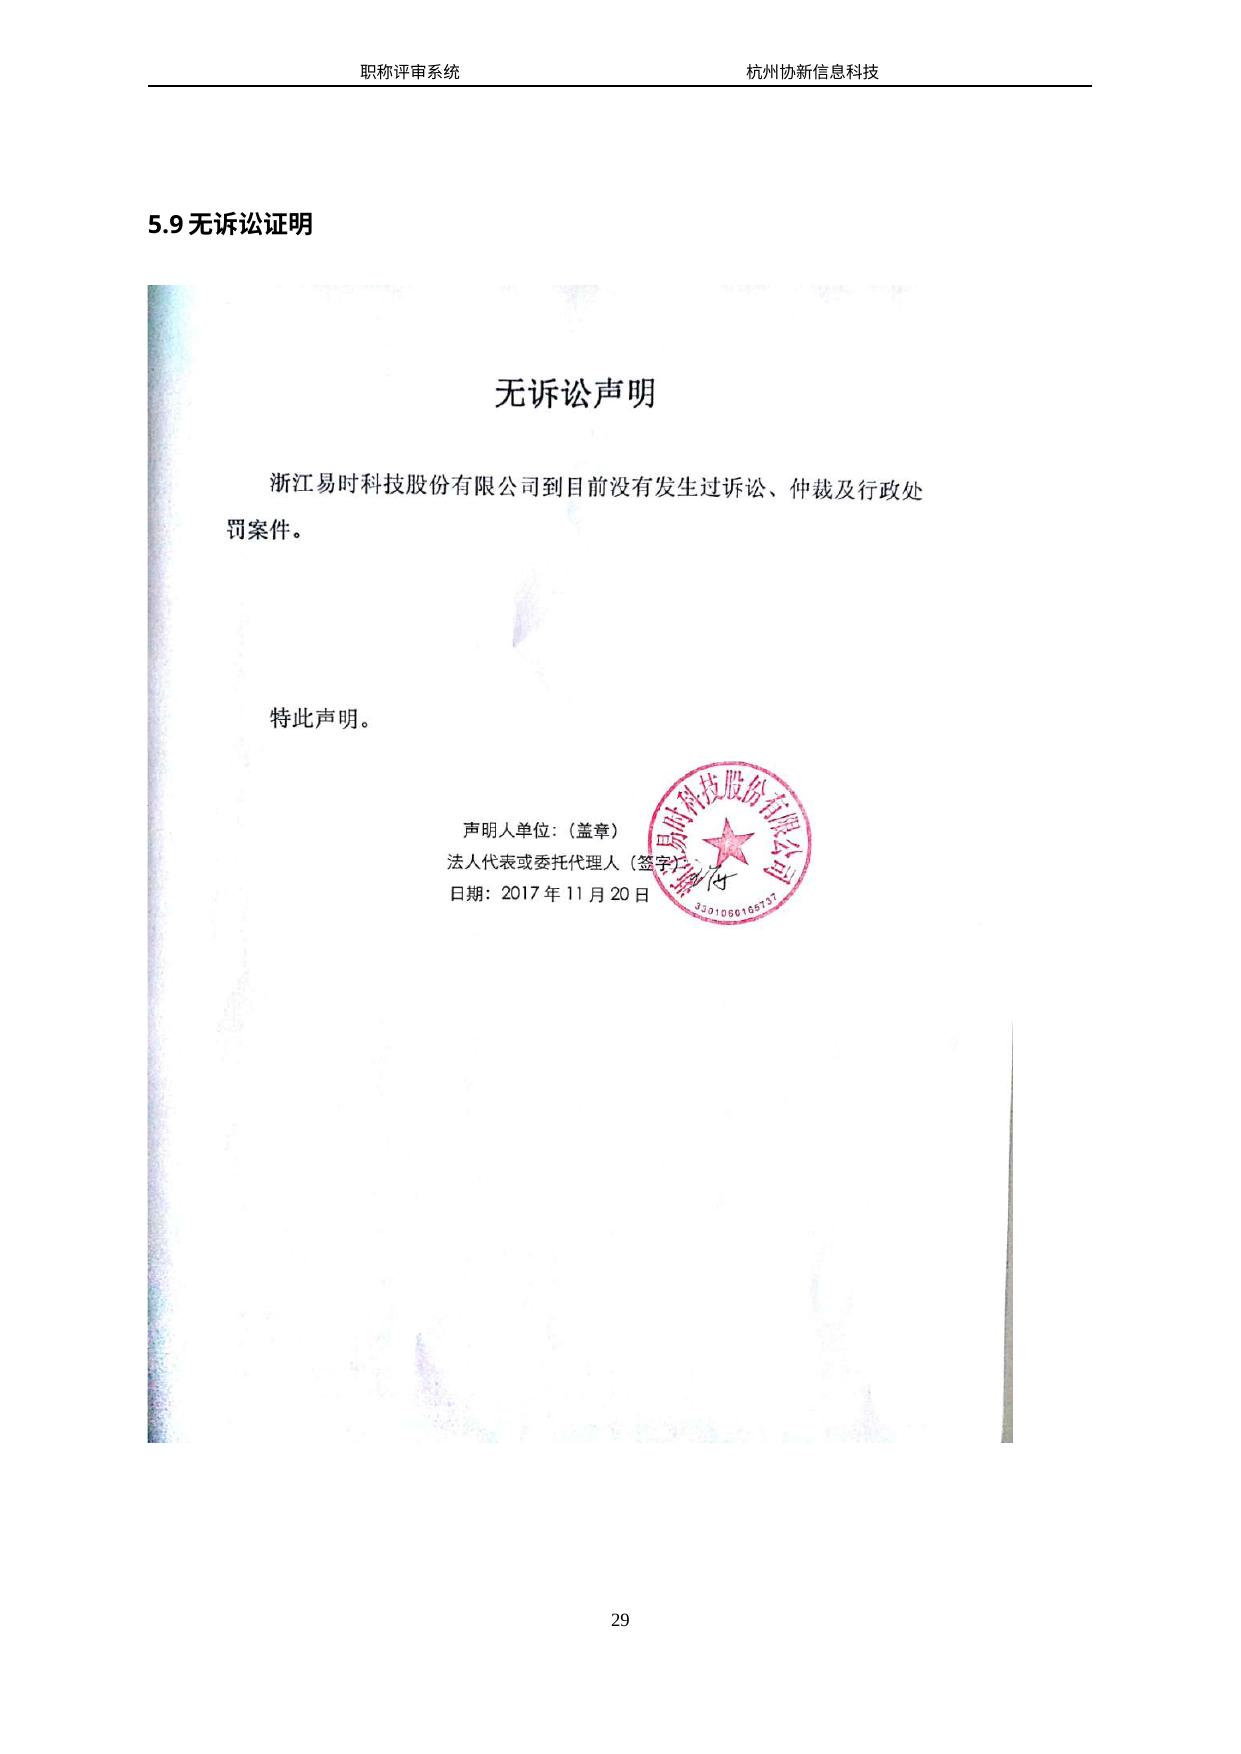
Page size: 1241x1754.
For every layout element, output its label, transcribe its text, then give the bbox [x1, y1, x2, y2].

picture [147, 285, 1013, 1443]
subtitle 5.9无诉讼证明 [148, 204, 1092, 241]
